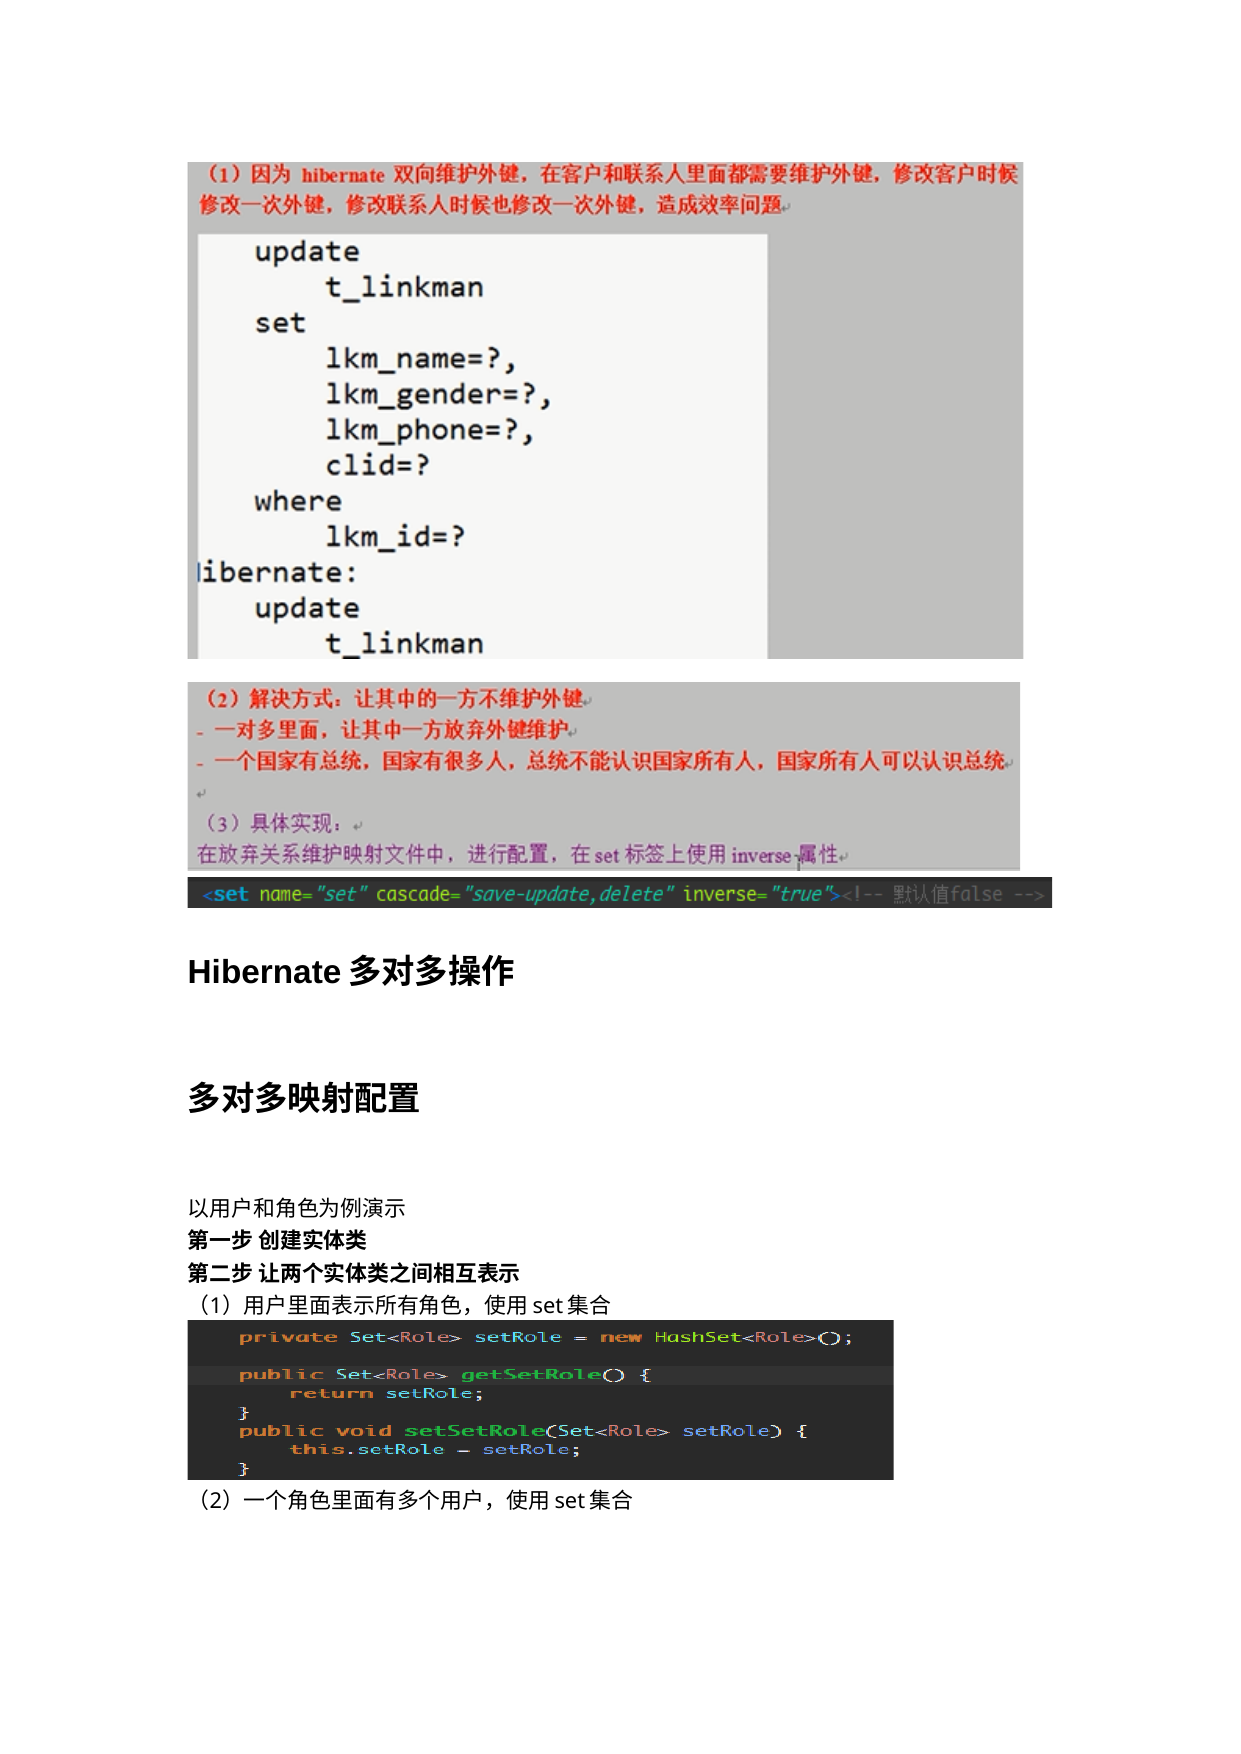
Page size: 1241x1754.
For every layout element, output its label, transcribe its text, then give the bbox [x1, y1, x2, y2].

picture [187, 1320, 894, 1480]
text 以用户和角色为例演示 [187, 1190, 1053, 1223]
list 一个角色里面有多个用户，使用set集合 [187, 1483, 1053, 1515]
picture [187, 162, 1024, 659]
picture [187, 682, 1021, 871]
subtitle Hibernate多对多操作 [187, 937, 1053, 1002]
subtitle 多对多映射配置 [187, 1063, 1053, 1128]
list 用户里面表示所有角色，使用set集合 [187, 1288, 1053, 1320]
text 第二步 让两个实体类之间相互表示 [187, 1255, 1053, 1288]
picture [187, 877, 1053, 908]
text 第一步 创建实体类 [187, 1223, 1053, 1255]
